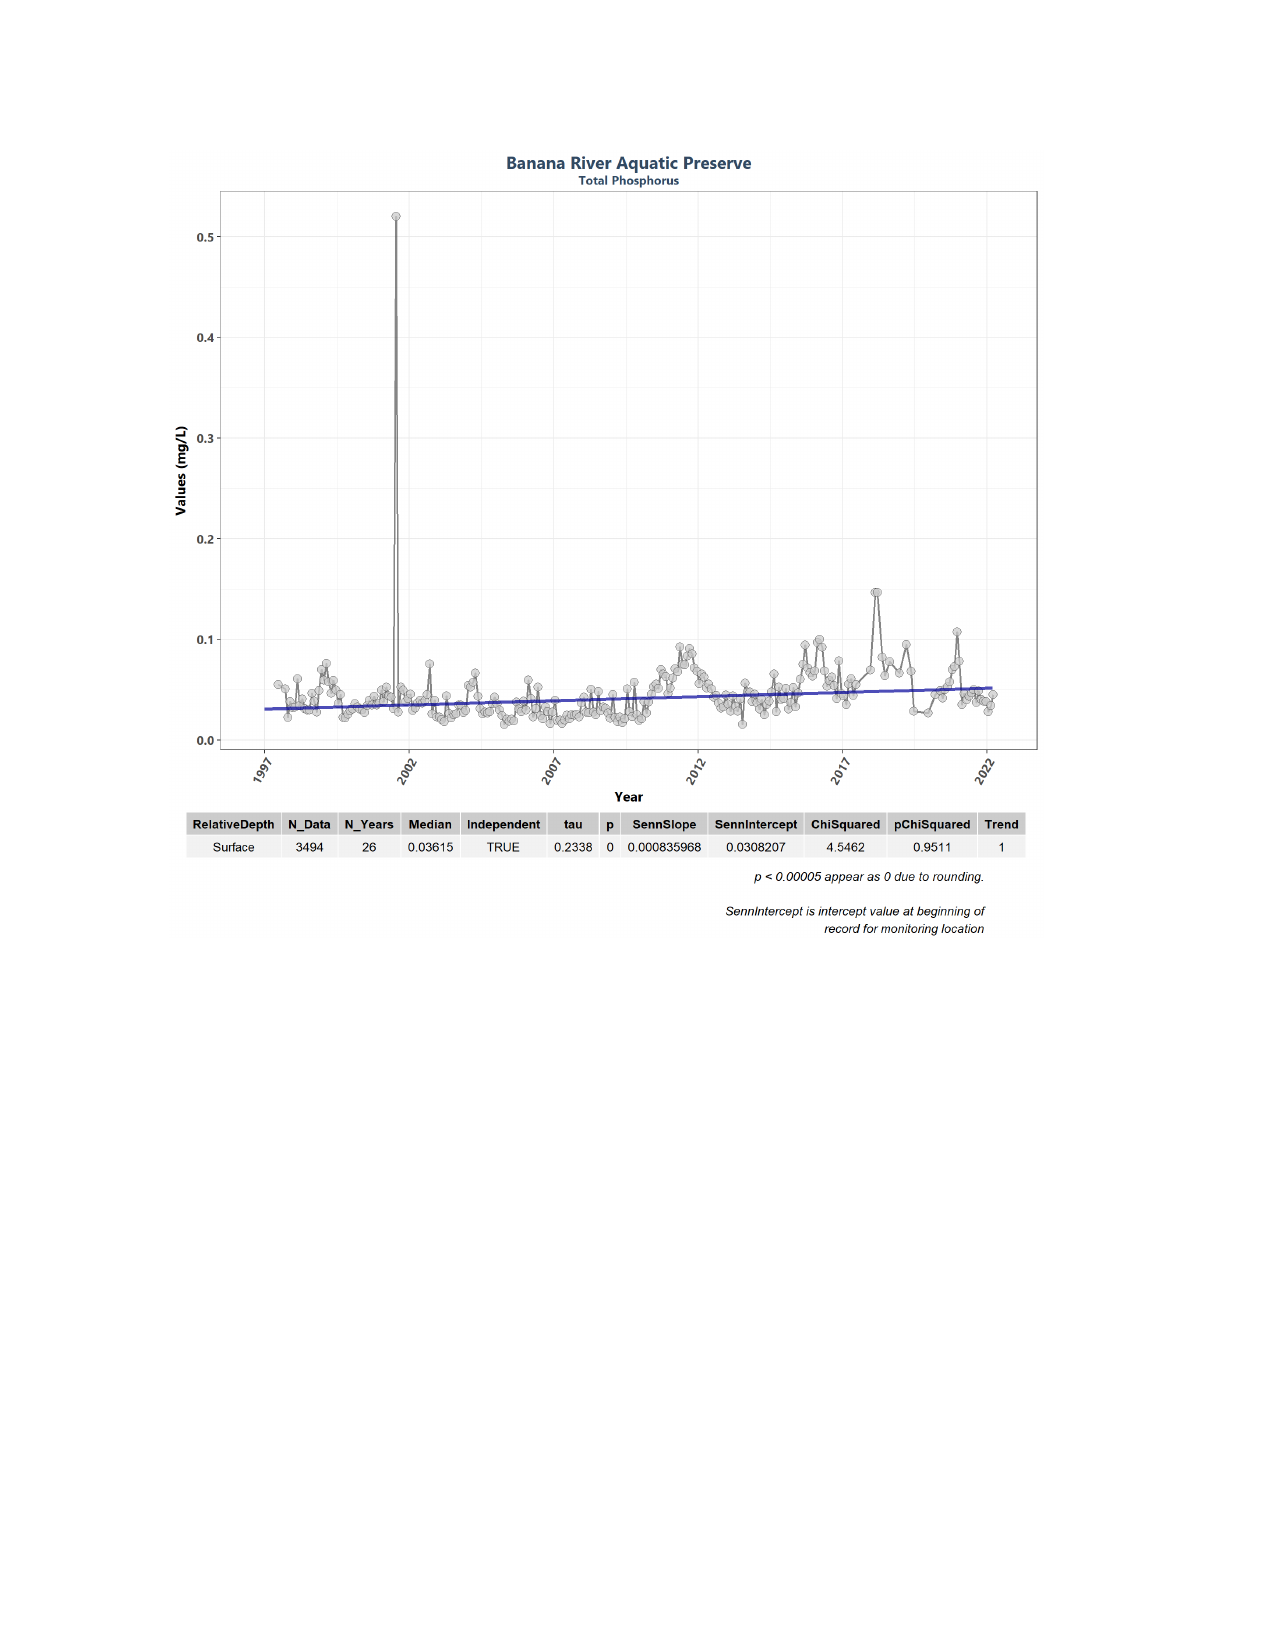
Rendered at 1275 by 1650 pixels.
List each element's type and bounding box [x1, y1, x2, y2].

picture [168, 150, 1044, 938]
